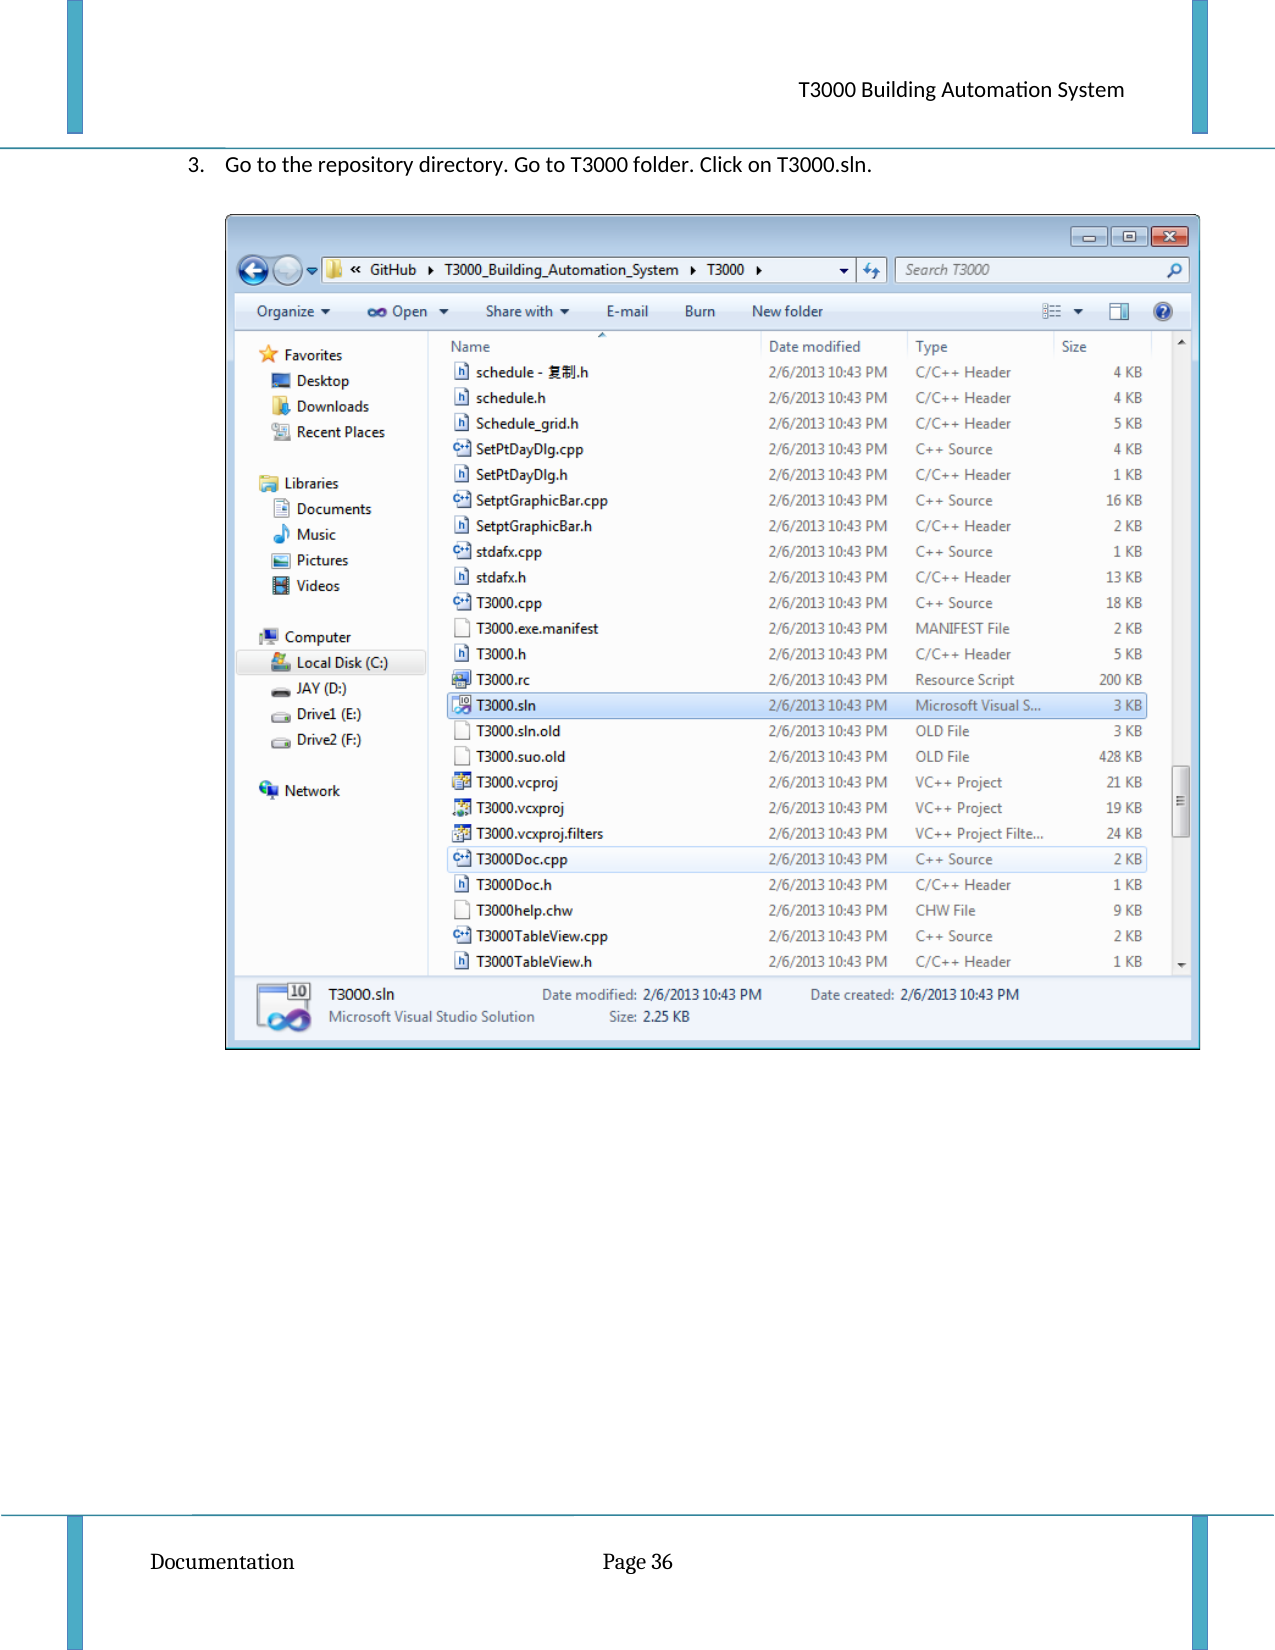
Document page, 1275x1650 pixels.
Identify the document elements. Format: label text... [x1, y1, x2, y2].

list Go to the repository directory. Go to T3000 folder. Click on T3000.sln. [187, 150, 1125, 178]
picture [225, 214, 1200, 1050]
